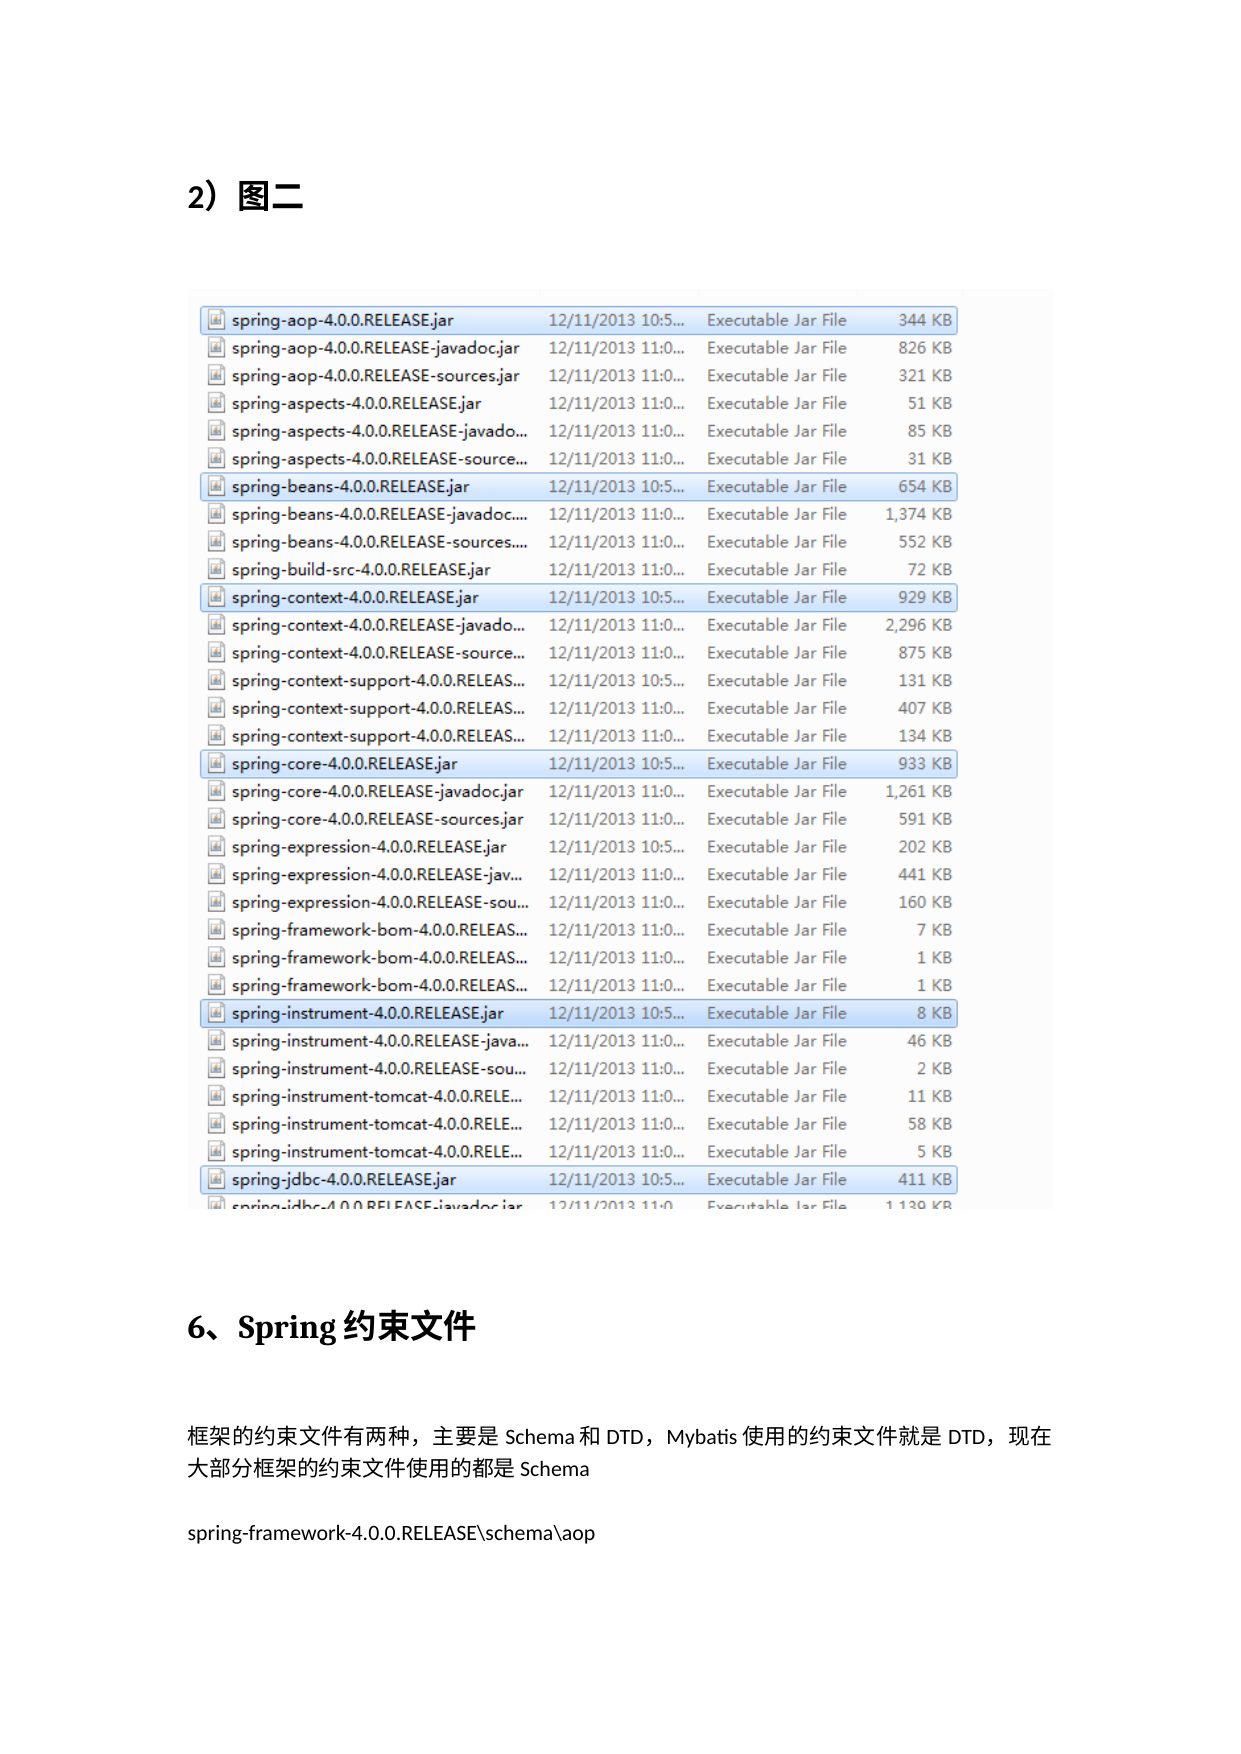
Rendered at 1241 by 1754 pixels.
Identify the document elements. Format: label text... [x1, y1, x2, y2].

text spring-framework-4.0.0.RELEASE\schema\aop [187, 1516, 1053, 1548]
text 框架的约束文件有两种，主要是Schema和DTD，Mybatis使用的约束文件就是DTD，现在大部分框架的约束文件使用的都是Schema [187, 1418, 1053, 1483]
subtitle 6、Spring 约束文件 [187, 1291, 1053, 1356]
subtitle 2）图二 [187, 162, 1053, 227]
picture [187, 289, 1053, 1209]
